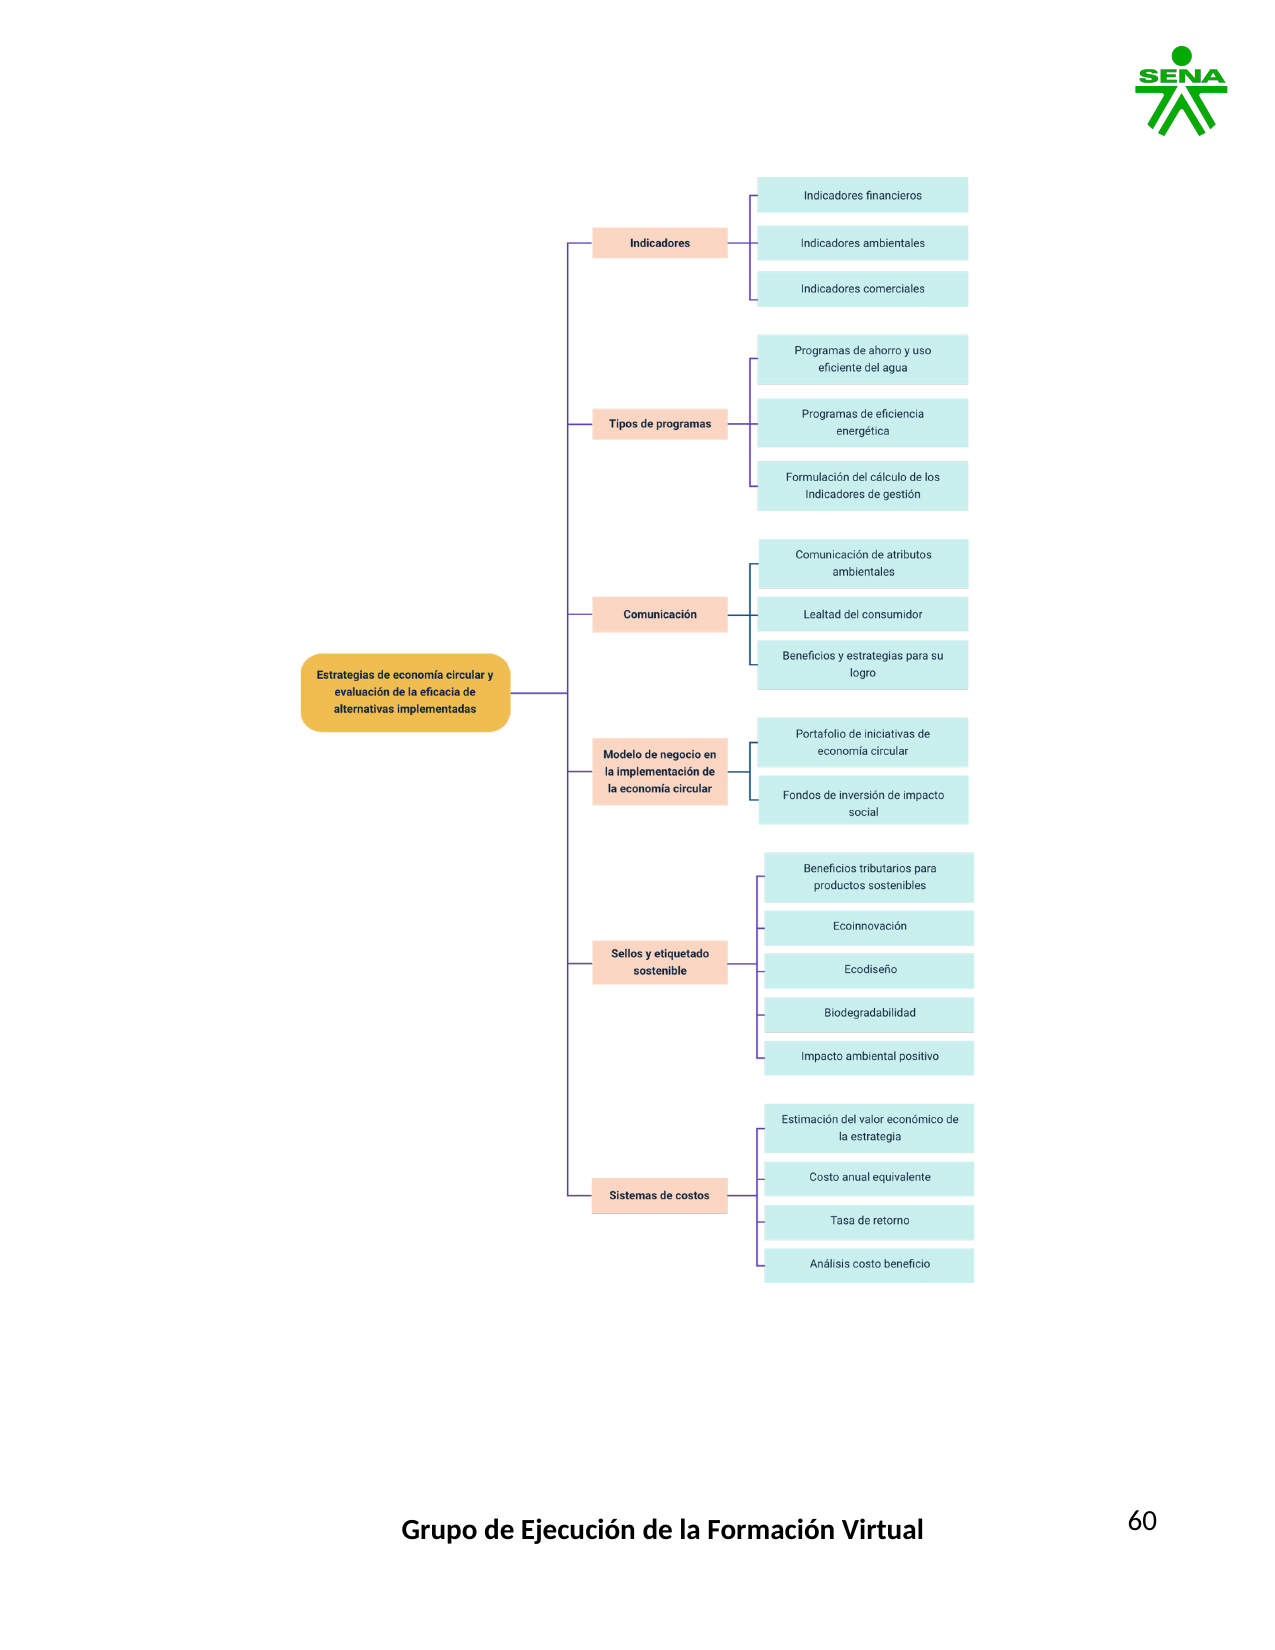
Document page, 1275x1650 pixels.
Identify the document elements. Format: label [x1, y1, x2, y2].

picture [1135, 46, 1228, 136]
picture [300, 177, 975, 1283]
